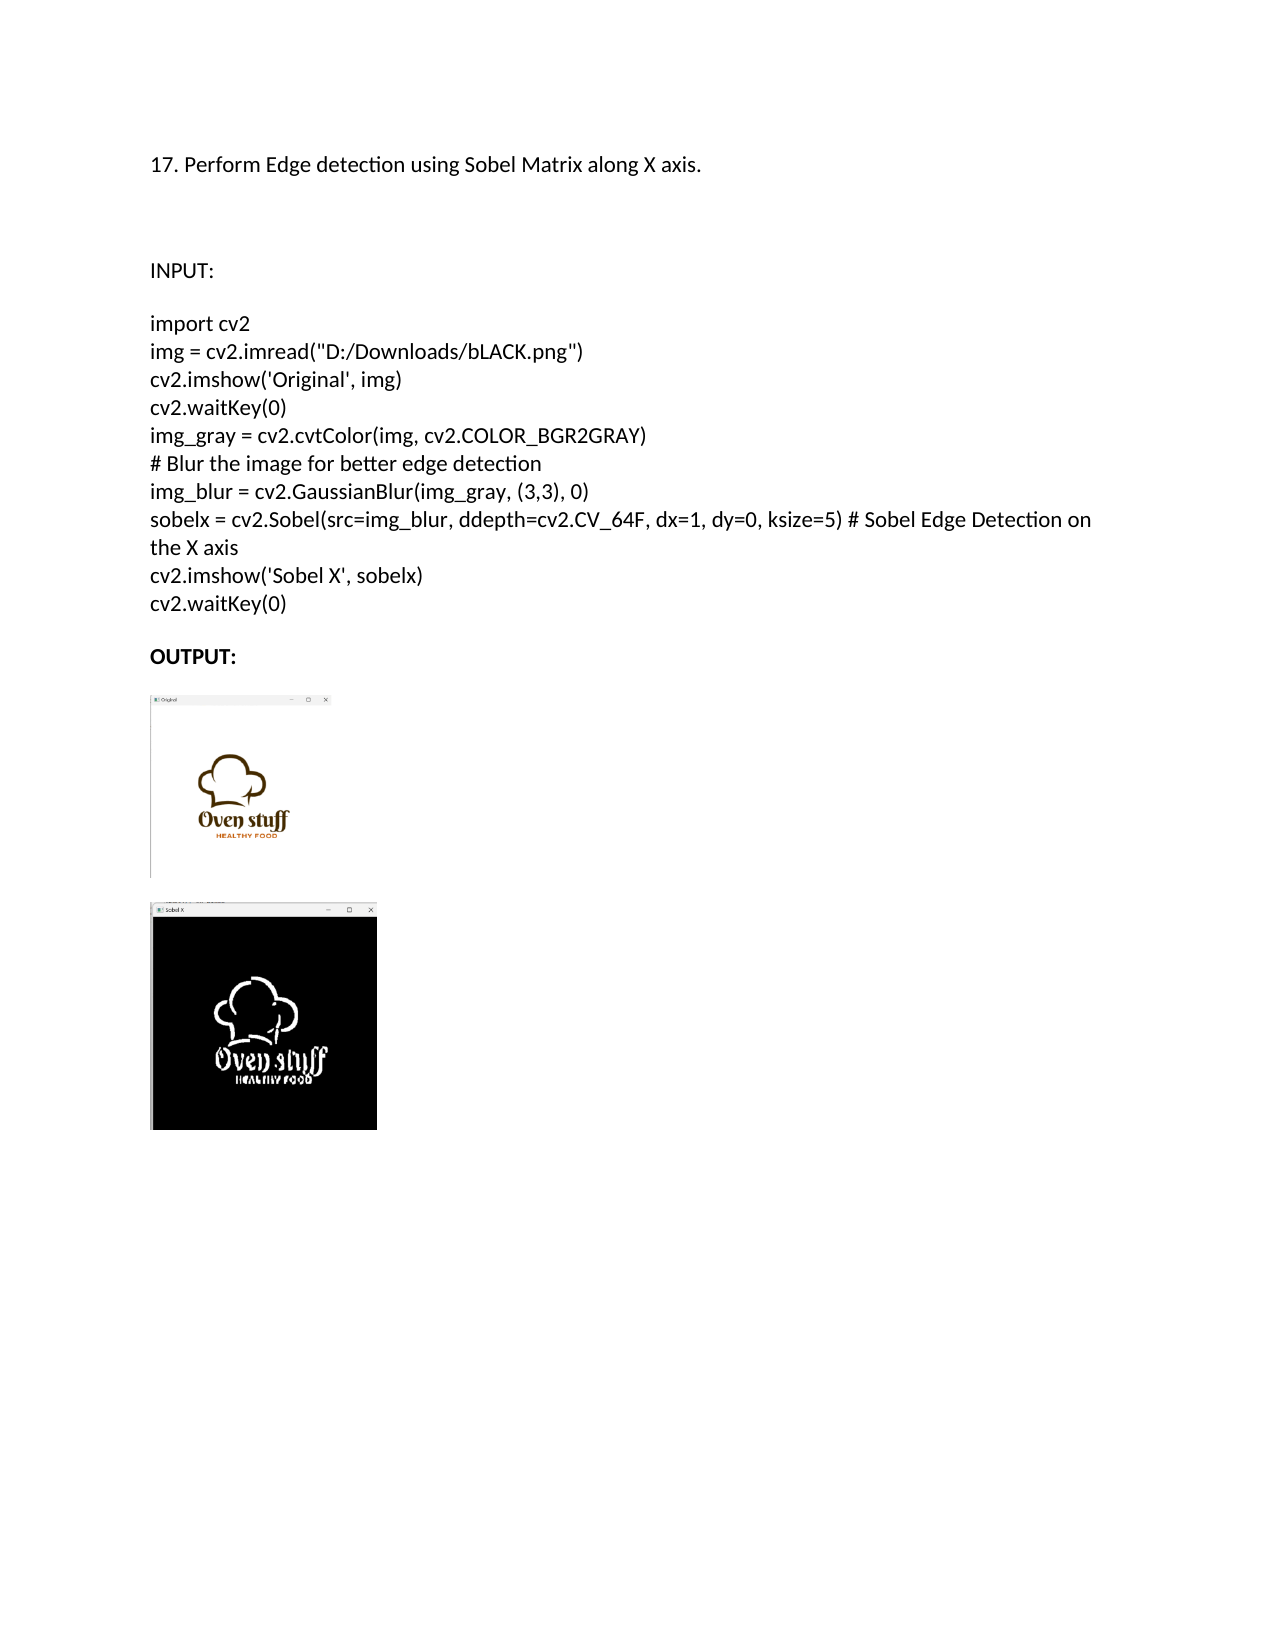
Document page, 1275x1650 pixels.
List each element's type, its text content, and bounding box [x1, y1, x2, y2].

text cv2.waitKey(0) [150, 393, 1125, 421]
text # Blur the image for better edge detection [150, 449, 1125, 477]
text 17. Perform Edge detection using Sobel Matrix along X axis. [150, 150, 1125, 178]
text import cv2 [150, 309, 1125, 337]
text cv2.imshow('Original', img) [150, 365, 1125, 393]
text img_blur = cv2.GaussianBlur(img_gray, (3,3), 0) [150, 477, 1125, 505]
picture [150, 902, 377, 1130]
text img = cv2.imread("D:/Downloads/bLACK.png") [150, 337, 1125, 365]
text cv2.waitKey(0) [150, 589, 1125, 617]
text INPUT: [150, 256, 1125, 284]
picture [150, 695, 332, 878]
text OUTPUT: [150, 642, 1125, 670]
text sobelx = cv2.Sobel(src=img_blur, ddepth=cv2.CV_64F, dx=1, dy=0, ksize=5) # Sobel Edge Detection on [150, 505, 1125, 533]
text cv2.imshow('Sobel X', sobelx) [150, 561, 1125, 589]
text img_gray = cv2.cvtColor(img, cv2.COLOR_BGR2GRAY) [150, 421, 1125, 449]
text the X axis [150, 533, 1125, 561]
